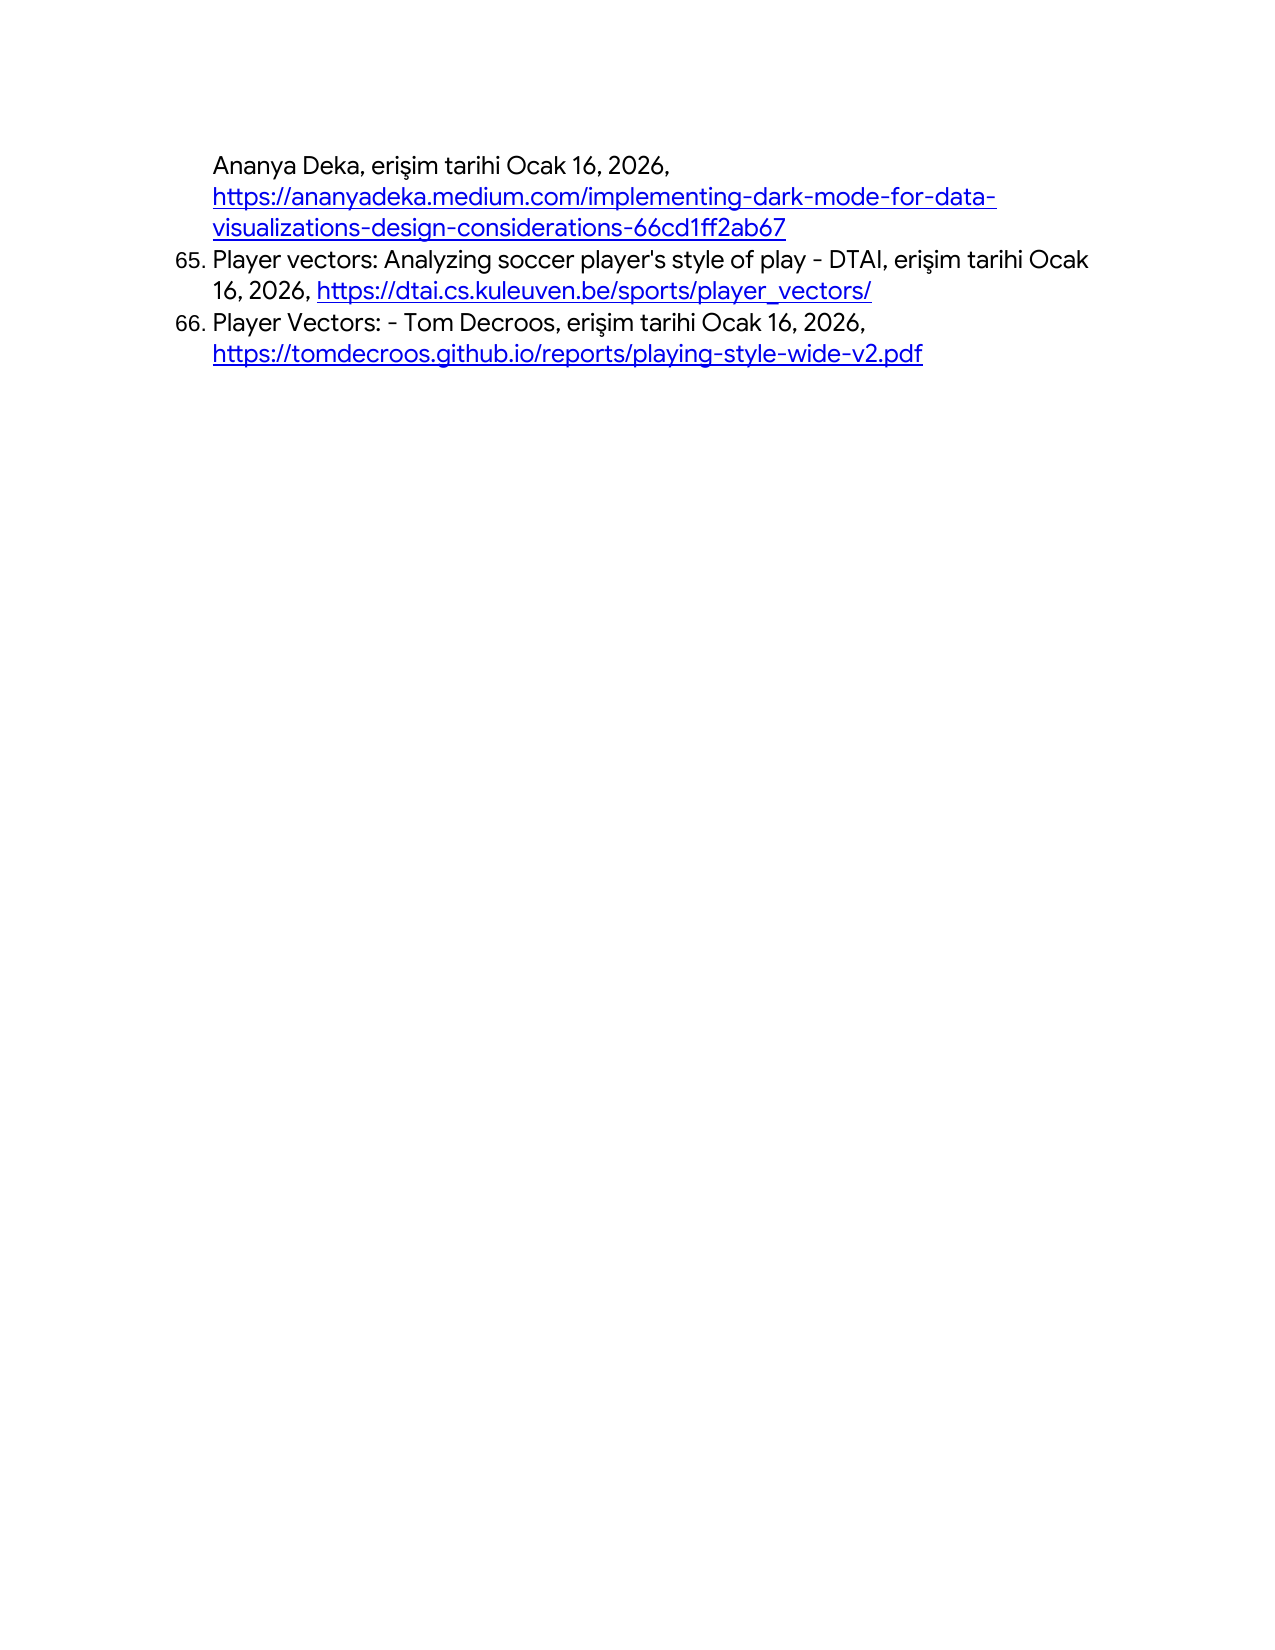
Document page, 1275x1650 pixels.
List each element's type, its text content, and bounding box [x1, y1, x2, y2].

list Player vectors: Analyzing soccer player's style of play - DTAI, erişim tarihi Ocak 16, 2026, https://dtai.cs.kuleuven.be/sports/player_vectors/ [175, 244, 1125, 307]
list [175, 150, 1125, 244]
list Player Vectors: - Tom Decroos, erişim tarihi Ocak 16, 2026, https://tomdecroos.github.io/reports/playing-style-wide-v2.pdf [175, 307, 1125, 369]
